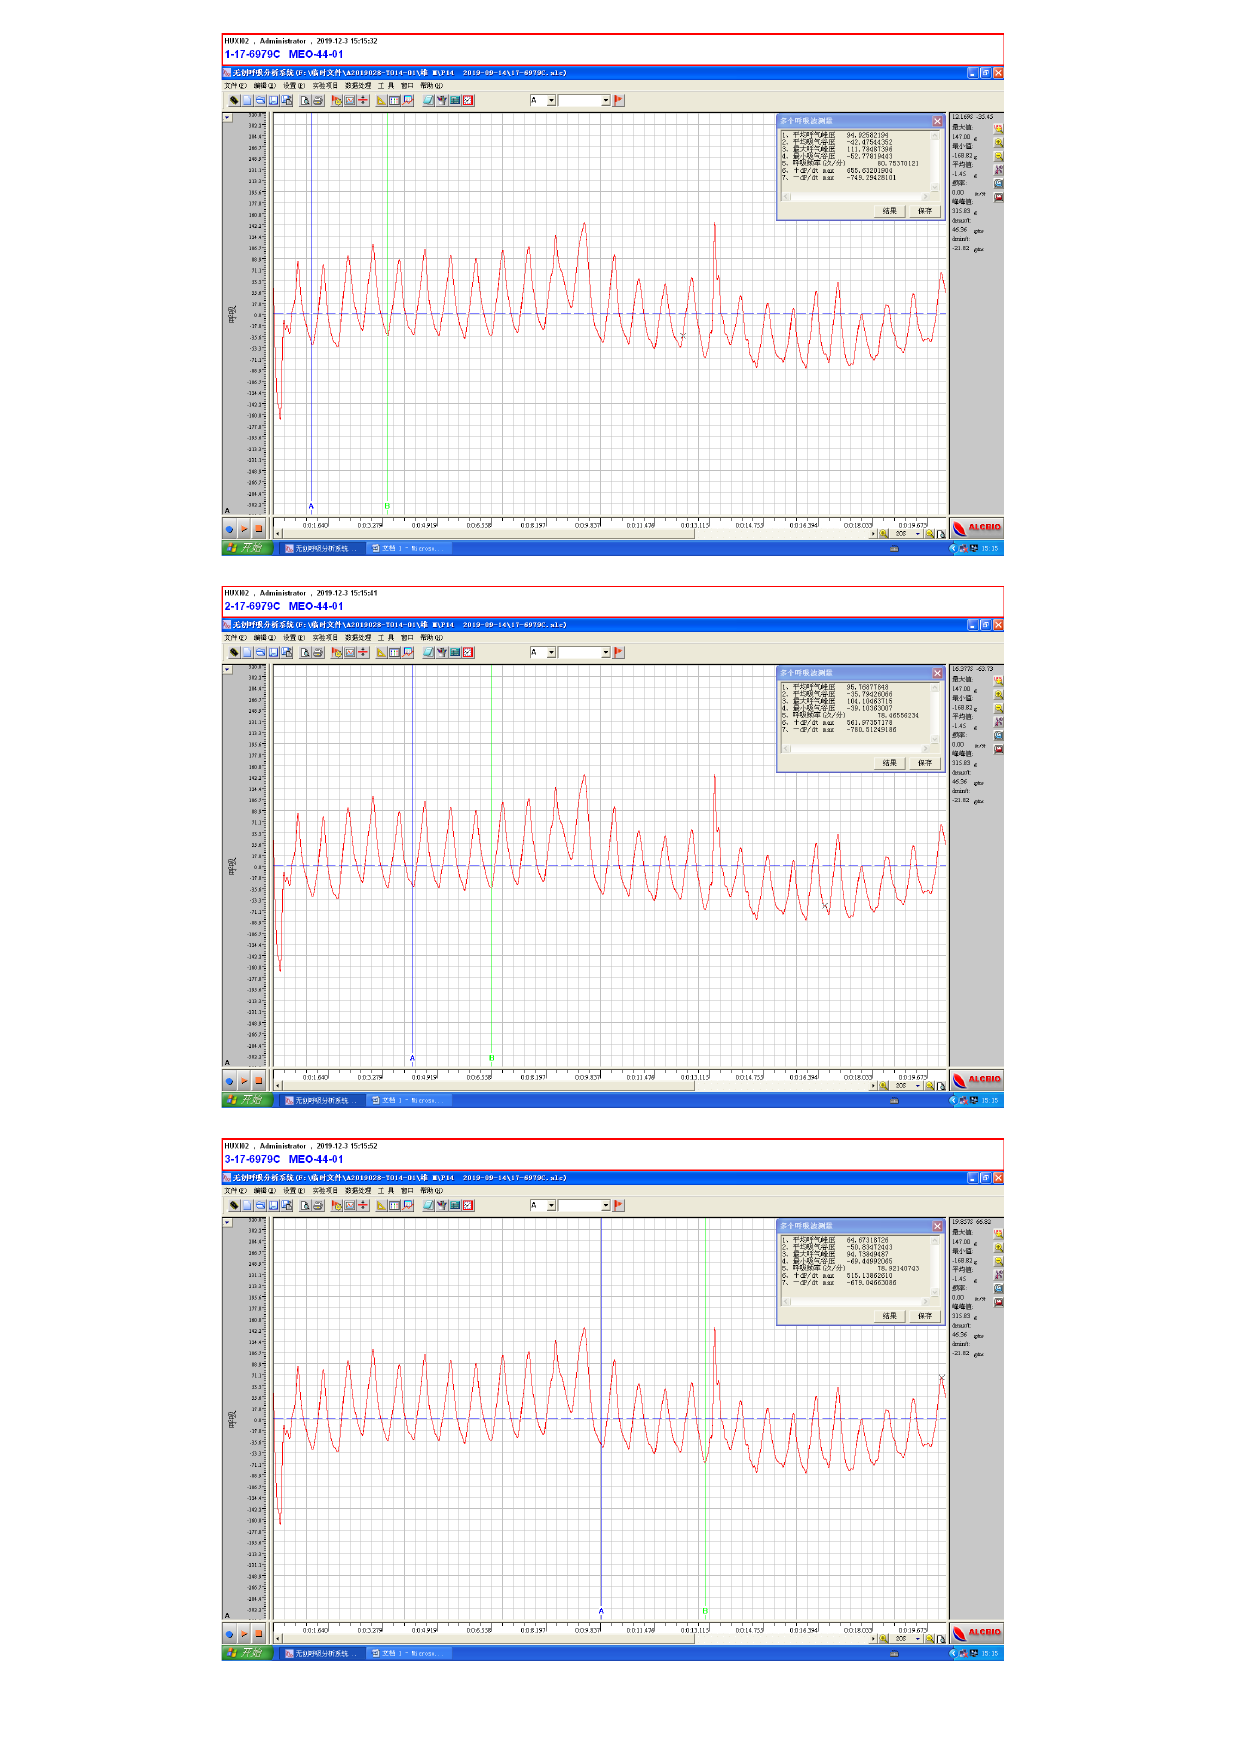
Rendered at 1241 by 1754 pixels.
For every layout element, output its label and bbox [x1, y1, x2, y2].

picture [221, 33, 1004, 556]
picture [221, 1138, 1004, 1661]
picture [221, 586, 1004, 1108]
